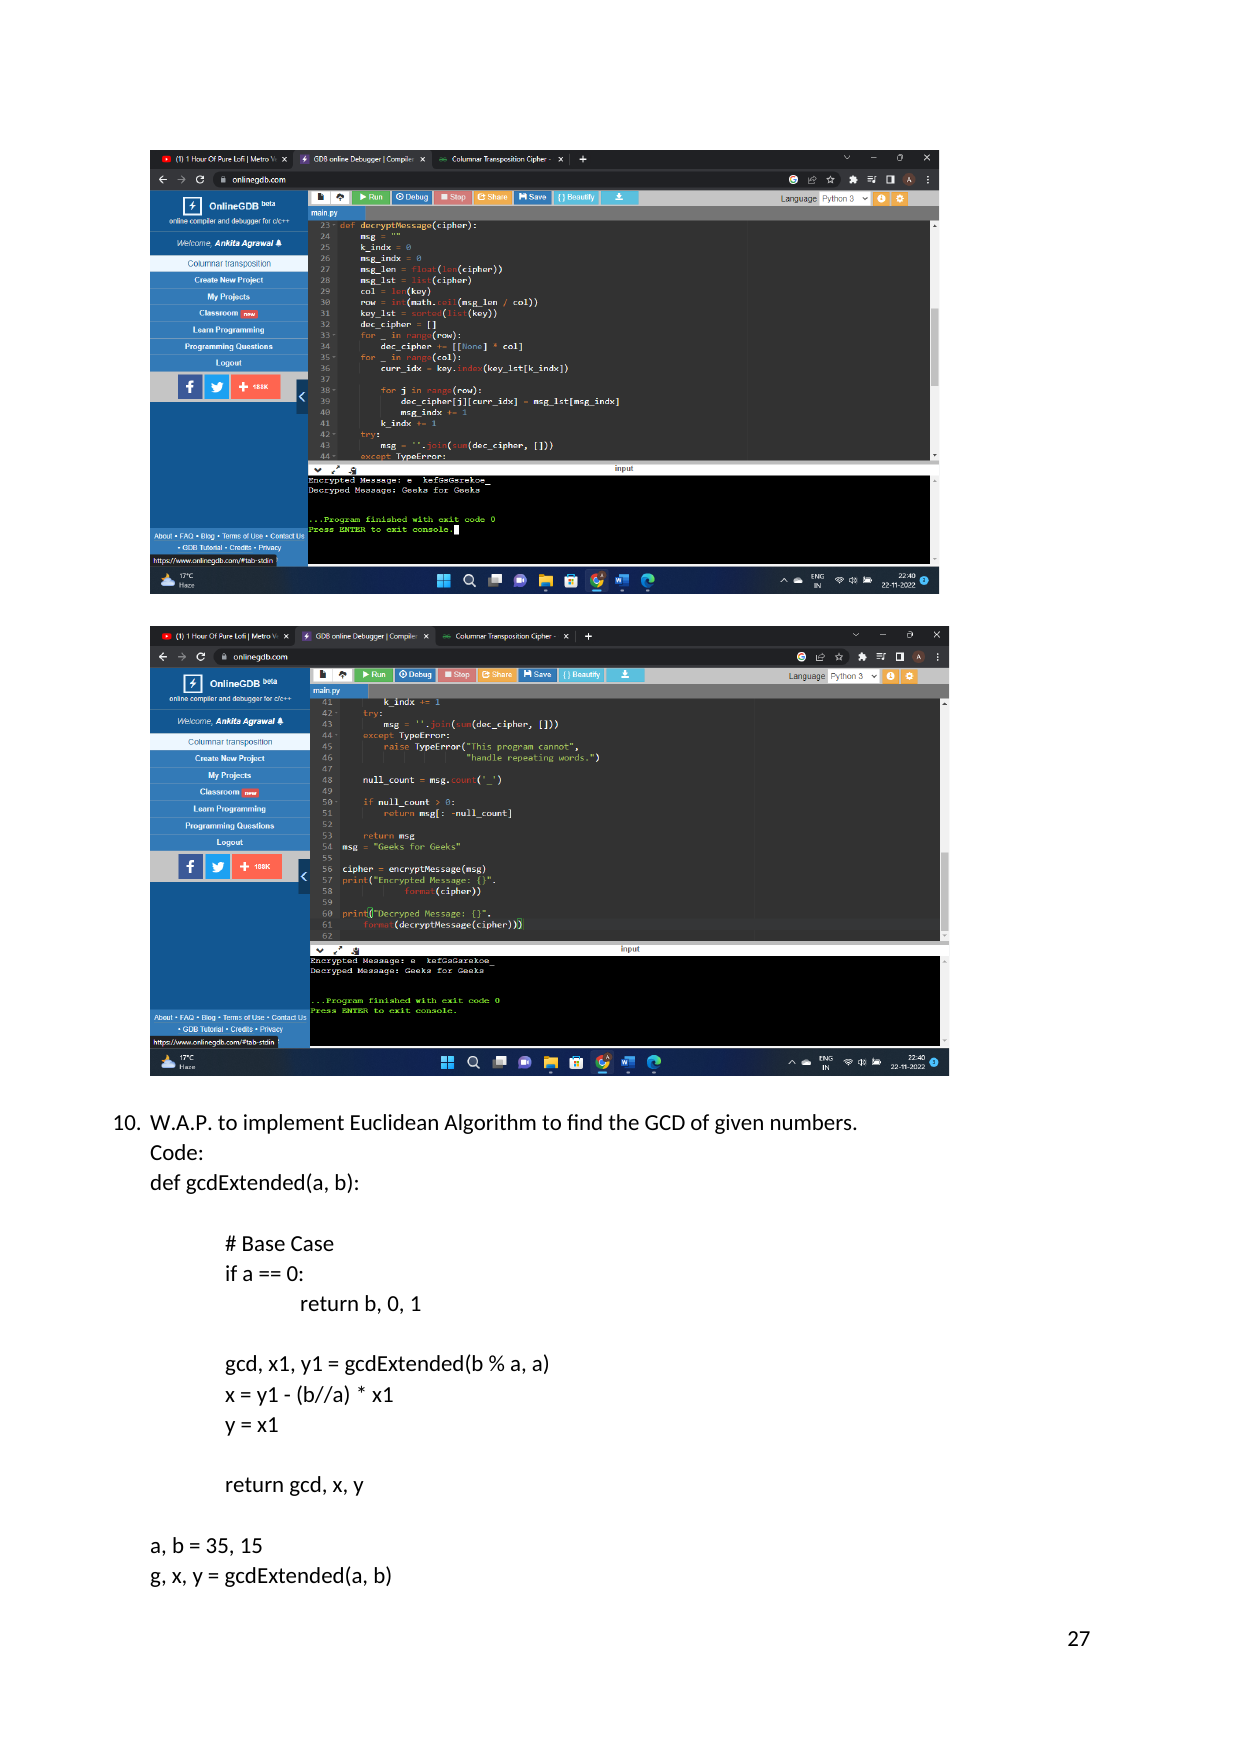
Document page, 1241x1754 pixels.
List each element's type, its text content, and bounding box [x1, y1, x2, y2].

text gcd, x1, y1 = gcdExtended(b % a, a) [150, 1349, 1090, 1378]
text a, b = 35, 15 [150, 1531, 1090, 1559]
text Code: [150, 1138, 1090, 1166]
text y = x1 [150, 1410, 1090, 1438]
text x = y1 - (b//a) * x1 [150, 1380, 1090, 1408]
list W.A.P. to implement Euclidean Algorithm to find the GCD of given numbers. [112, 1108, 1090, 1136]
text def gcdExtended(a, b): [150, 1168, 1090, 1196]
text return gcd, x, y [150, 1470, 1090, 1498]
text # Base Case [150, 1229, 1090, 1257]
text if a == 0: [150, 1259, 1090, 1287]
text return b, 0, 1 [150, 1289, 1090, 1317]
picture [150, 626, 950, 1076]
picture [150, 150, 940, 594]
text g, x, y = gcdExtended(a, b) [150, 1561, 1090, 1589]
